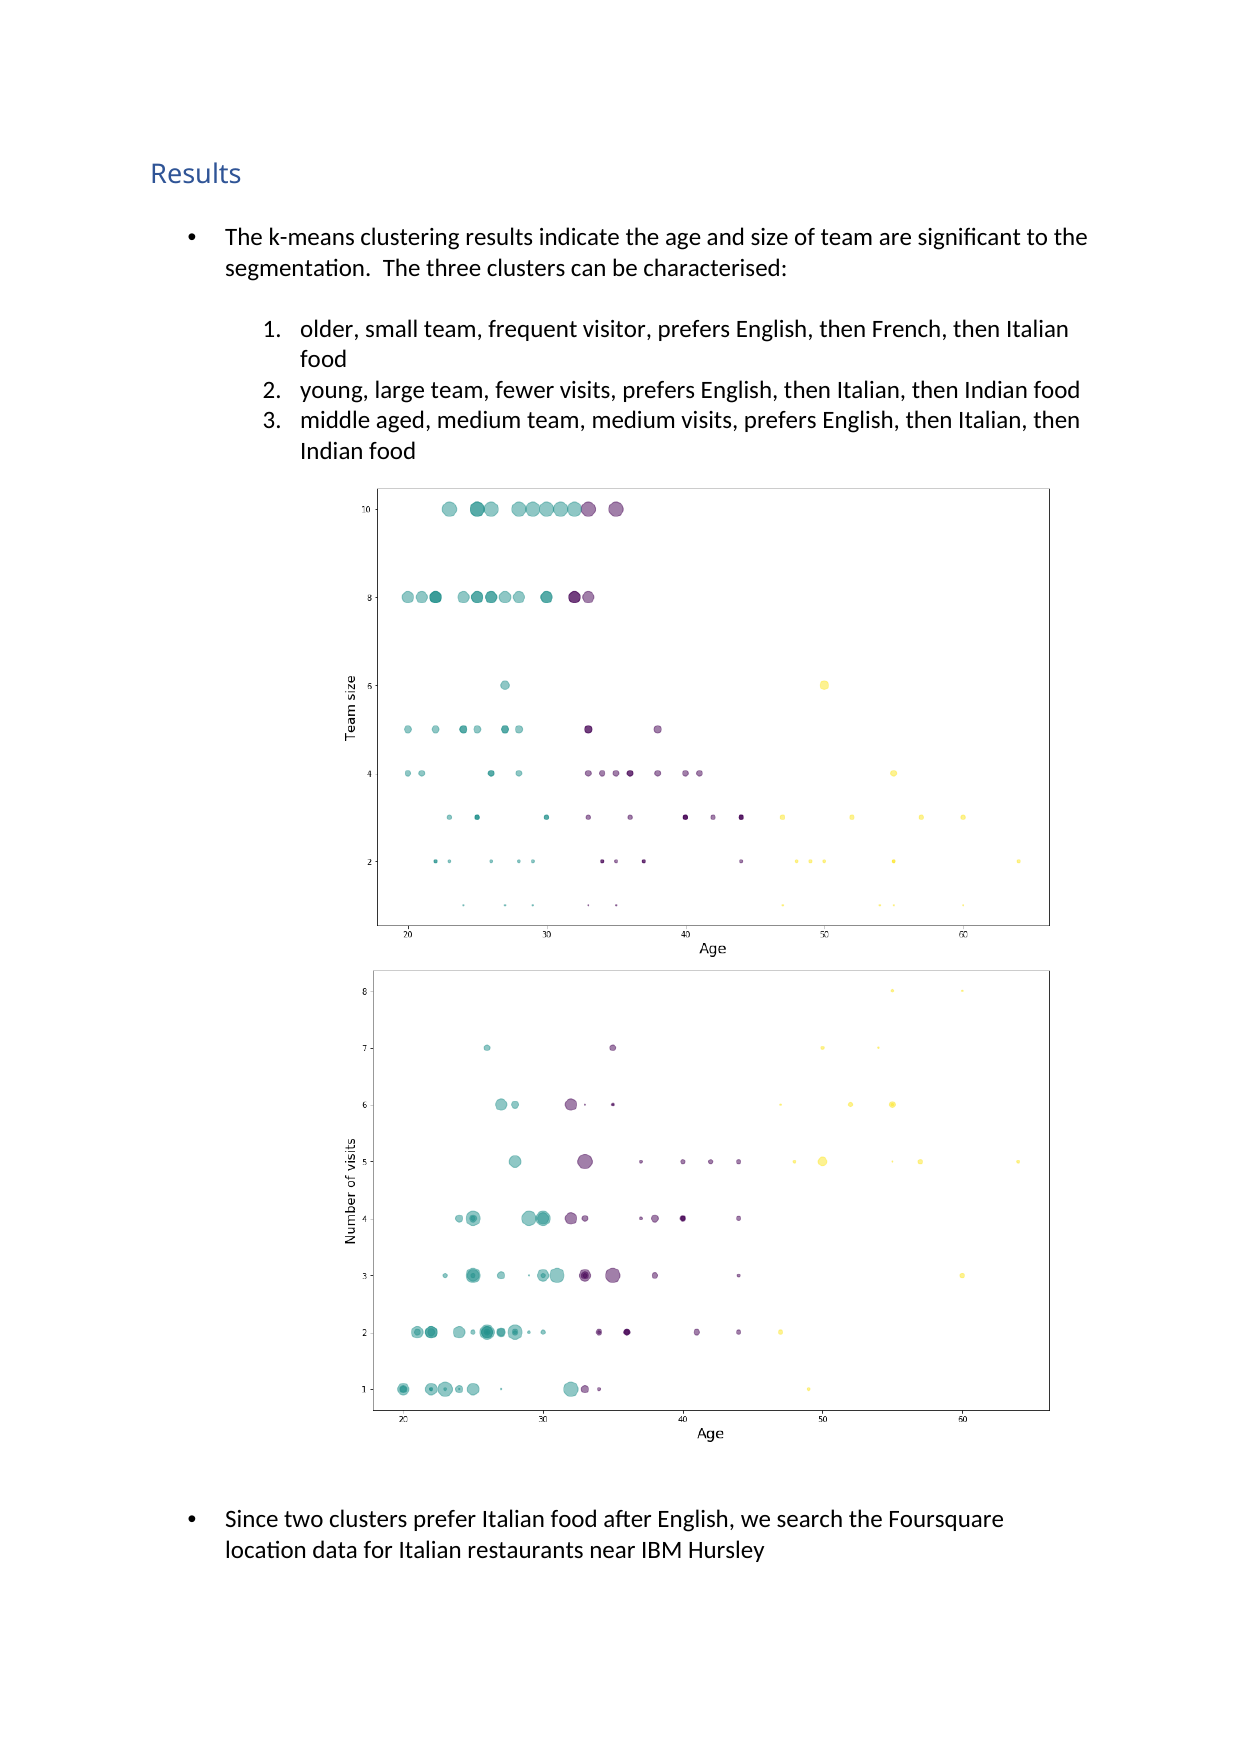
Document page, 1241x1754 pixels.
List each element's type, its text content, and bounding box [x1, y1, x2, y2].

subtitle Results [150, 154, 1090, 191]
list The k-means clustering results indicate the age and size of team are significant to the segmentation. The three clusters can be characterised: [187, 222, 1090, 283]
list older, small team, frequent visitor, prefers English, then French, then Italian food [262, 313, 1090, 374]
list young, large team, fewer visits, prefers English, then Italian, then Indian food [262, 374, 1090, 405]
list middle aged, medium team, medium visits, prefers English, then Italian, then Indian food [262, 405, 1090, 466]
picture [340, 480, 1057, 1447]
list Since two clusters prefer Italian food after English, we search the Foursquare location data for Italian restaurants near IBM Hursley [187, 1503, 1090, 1564]
